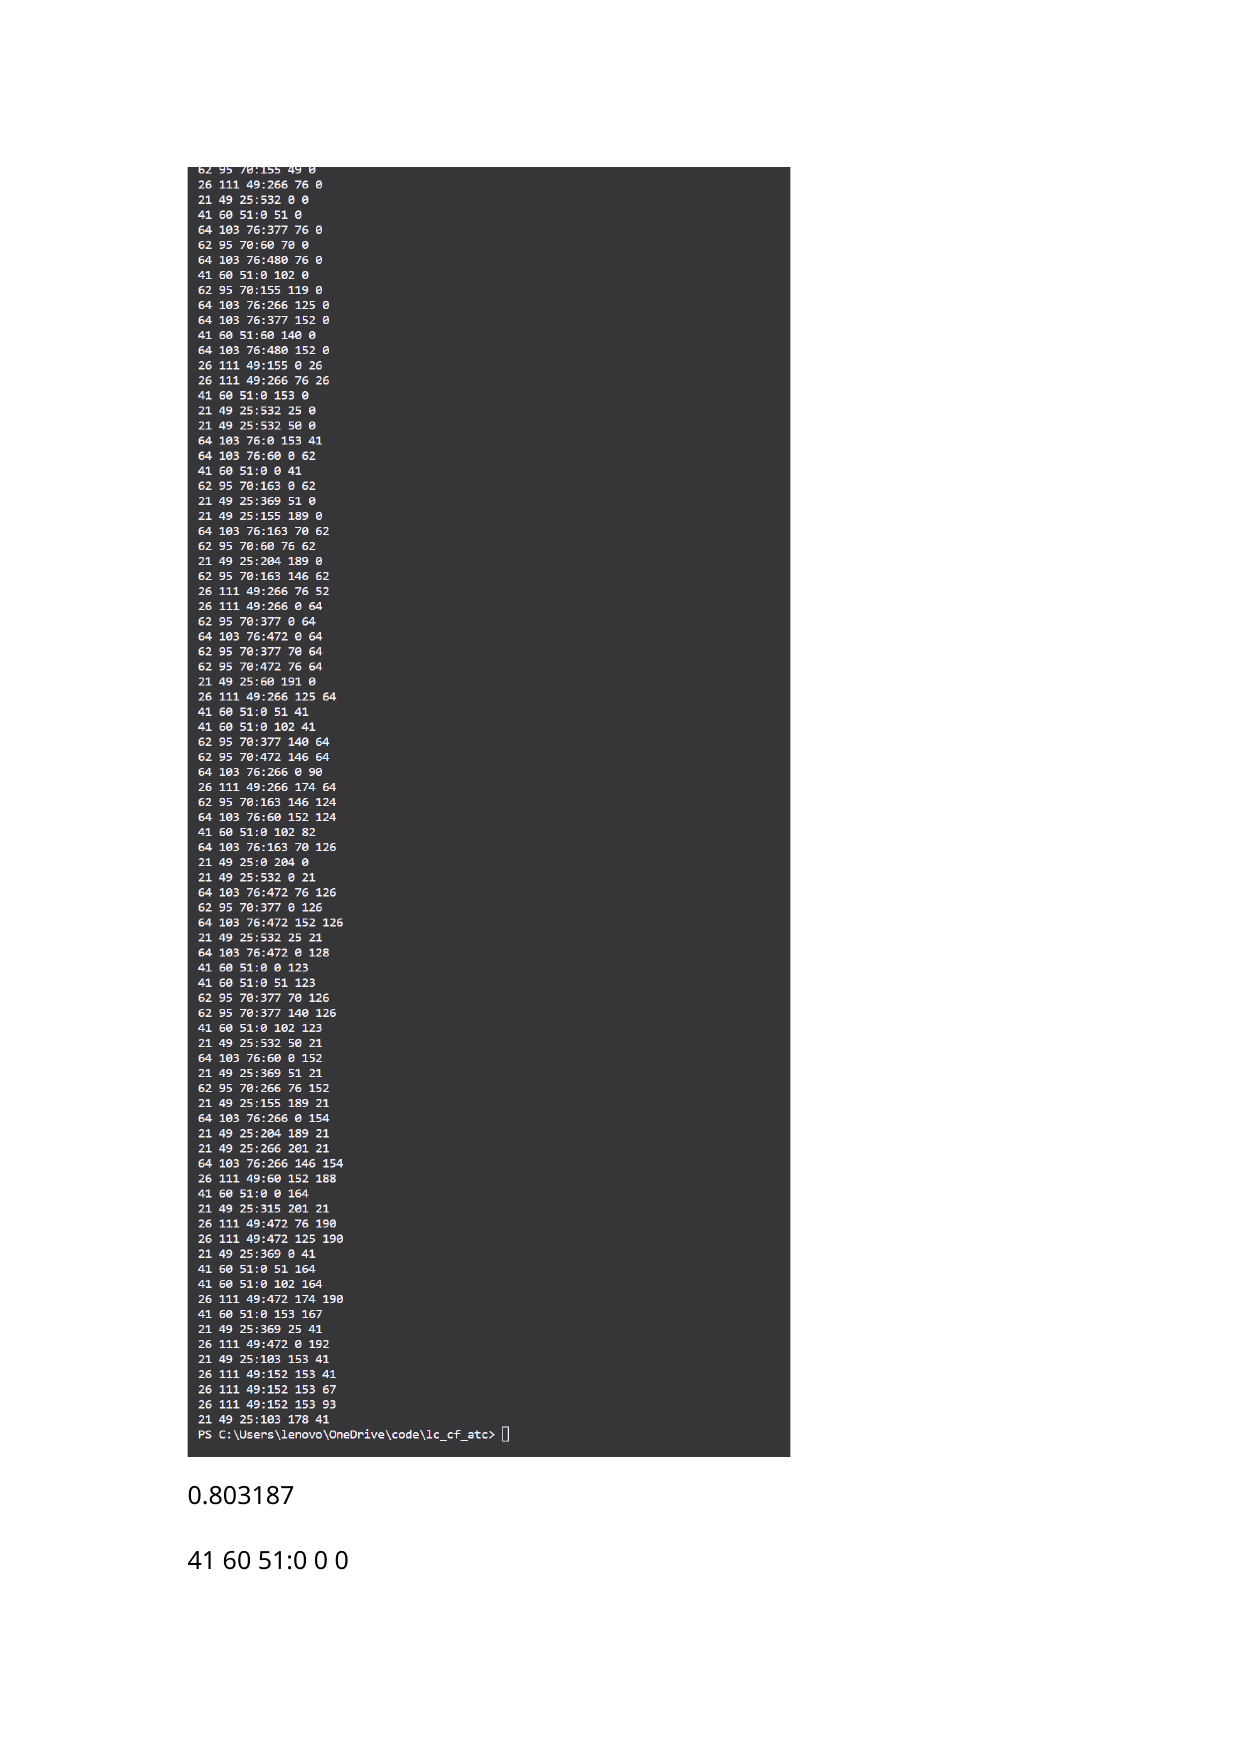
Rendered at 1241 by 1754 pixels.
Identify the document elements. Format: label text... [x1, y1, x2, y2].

text 0.803187 [187, 1462, 1053, 1527]
text 41 60 51:0 0 0 [187, 1527, 1053, 1592]
picture [187, 167, 791, 1457]
